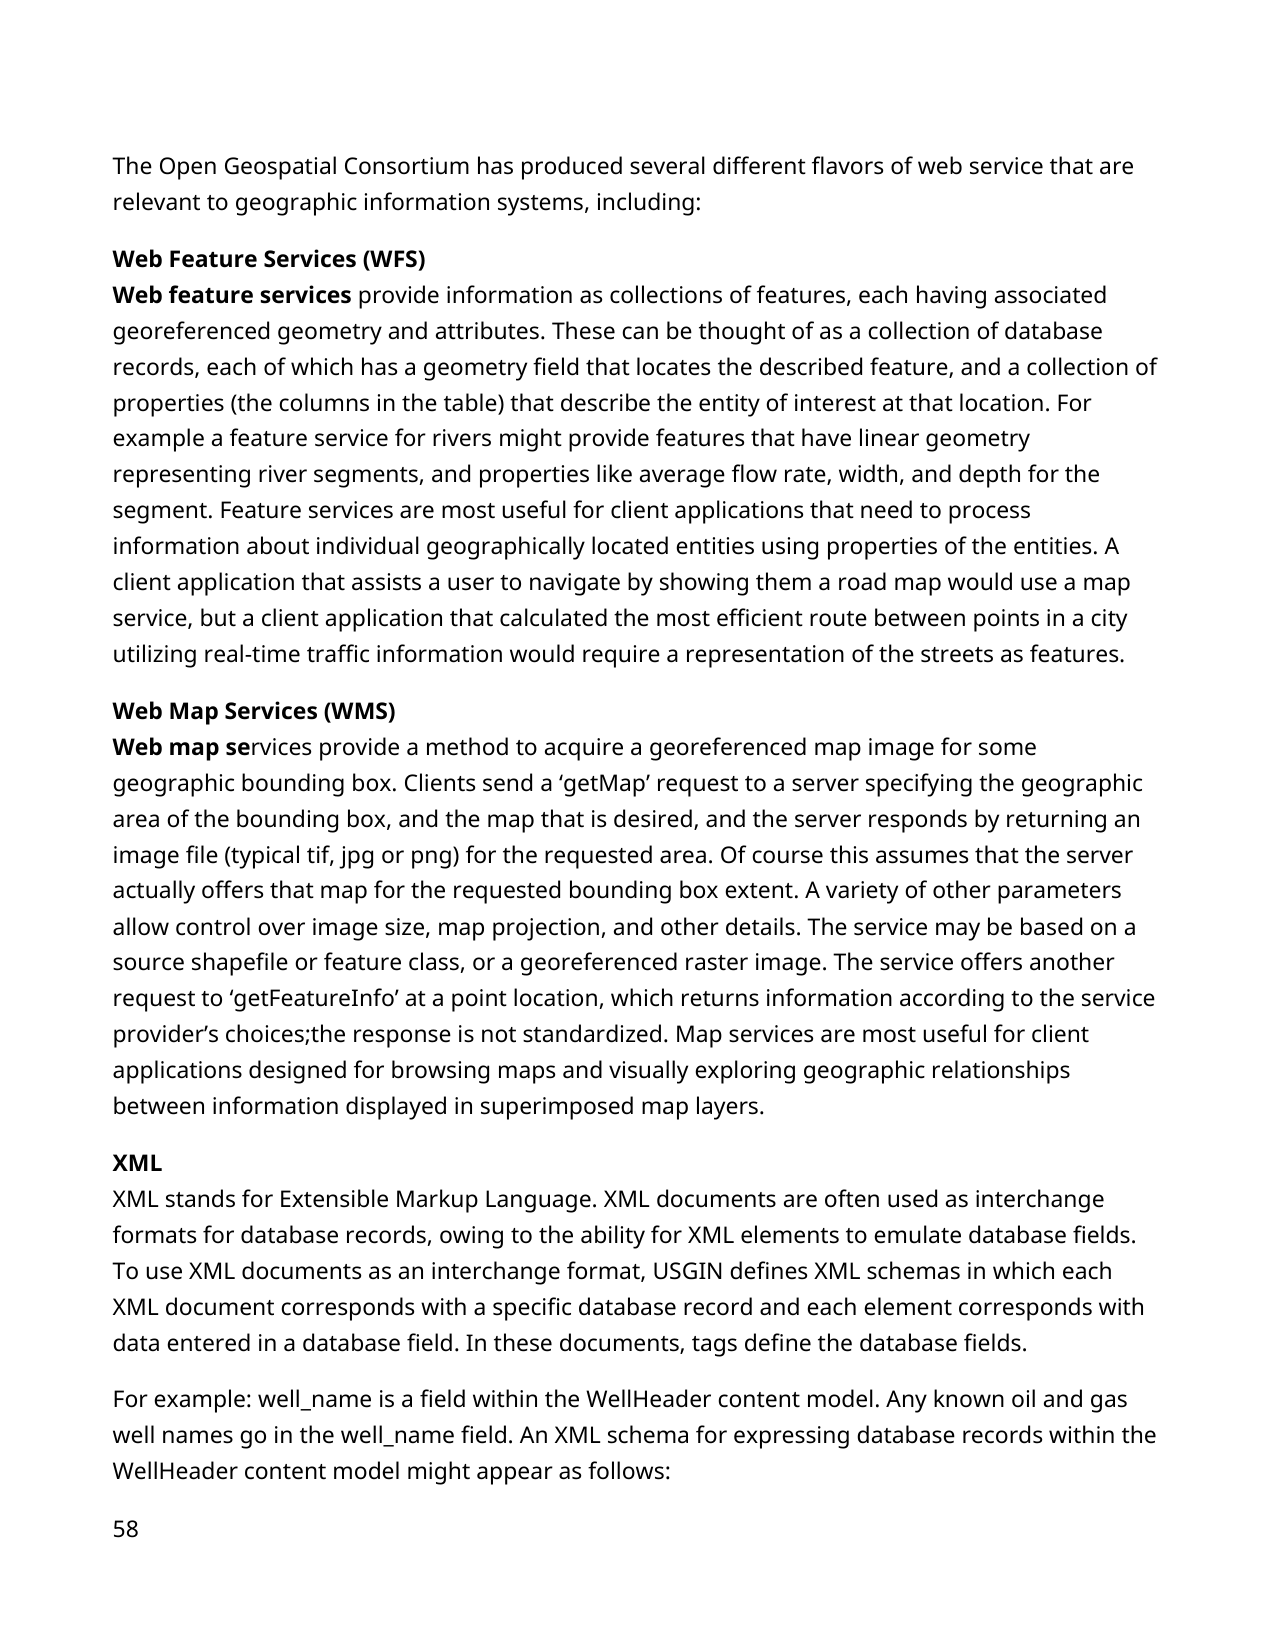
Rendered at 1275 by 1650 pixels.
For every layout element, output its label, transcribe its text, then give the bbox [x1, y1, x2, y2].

text The Open Geospatial Consortium has produced several different flavors of web service that are relevant to geographic information systems, including: [112, 150, 1162, 217]
text Web Map Services (WMS) [112, 695, 1162, 726]
text For example: well_name is a field within the WellHeader content model. Any known oil and gas well names go in the well_name field. An XML schema for expressing database records within the WellHeader content model might appear as follows: [112, 1383, 1162, 1486]
text Web map services provide a method to acquire a georeferenced map image for some geographic bounding box. Clients send a ‘getMap’ request to a server specifying the geographic area of the bounding box, and the map that is desired, and the server responds by returning an image file (typical tif, jpg or png) for the requested area. Of course this assumes that the server actually offers that map for the requested bounding box extent. A variety of other parameters allow control over image size, map projection, and other details. The service may be based on a source shapefile or feature class, or a georeferenced raster image. The service offers another request to ‘getFeatureInfo’ at a point location, which returns information according to the service provider’s choices;the response is not standardized. Map services are most useful for client applications designed for browsing maps and visually exploring geographic relationships between information displayed in superimposed map layers. [112, 731, 1162, 1121]
text XML stands for Extensible Markup Language. XML documents are often used as interchange formats for database records, owing to the ability for XML elements to emulate database fields. To use XML documents as an interchange format, USGIN defines XML schemas in which each XML document corresponds with a specific database record and each element corresponds with data entered in a database field. In these documents, tags define the database fields. [112, 1183, 1162, 1358]
text XML [112, 1147, 1162, 1178]
text Web feature services provide information as collections of features, each having associated georeferenced geometry and attributes. These can be thought of as a collection of database records, each of which has a geometry field that locates the described feature, and a collection of properties (the columns in the table) that describe the entity of interest at that location. For example a feature service for rivers might provide features that have linear geometry representing river segments, and properties like average flow rate, width, and depth for the segment. Feature services are most useful for client applications that need to process information about individual geographically located entities using properties of the entities. A client application that assists a user to navigate by showing them a road map would use a map service, but a client application that calculated the most efficient route between points in a city utilizing real-time traffic information would require a representation of the streets as features. [112, 279, 1162, 669]
text Web Feature Services (WFS) [112, 243, 1162, 274]
